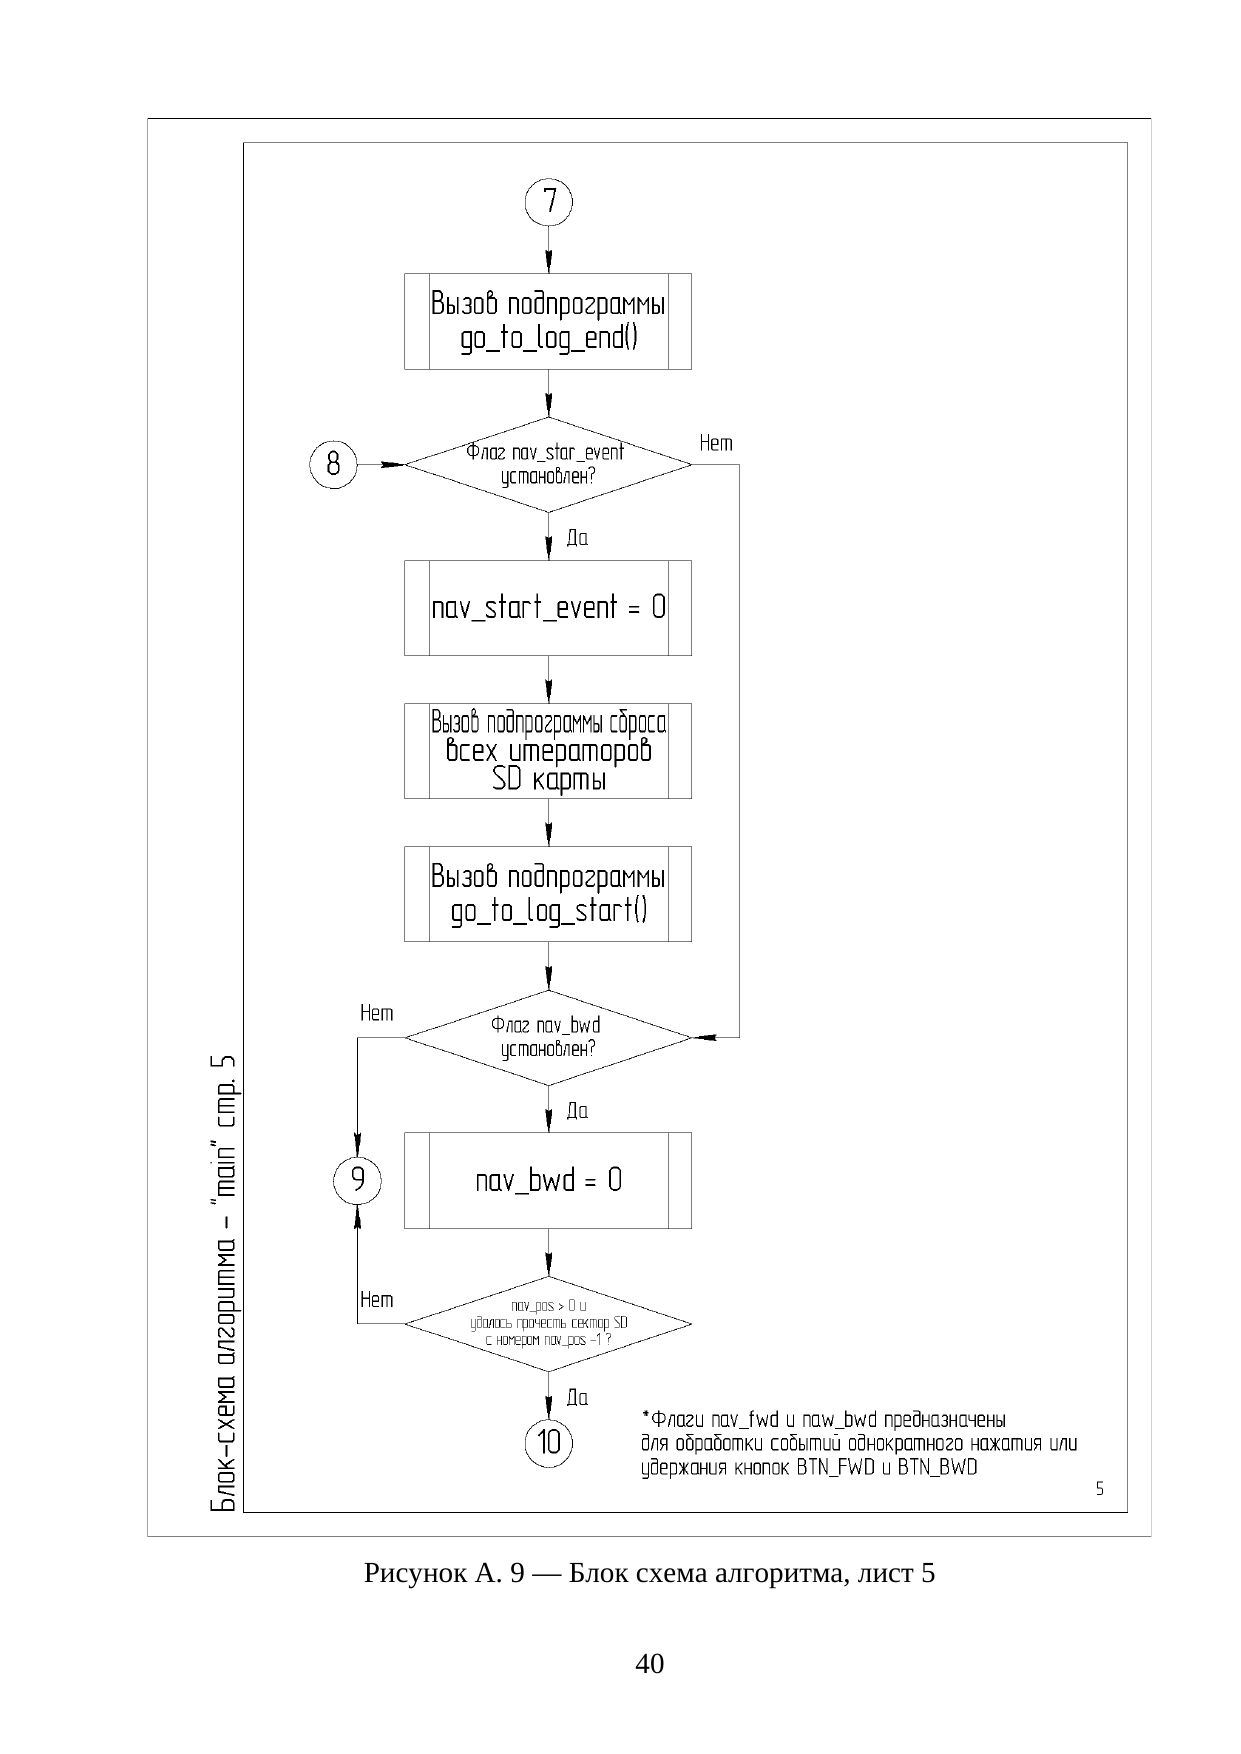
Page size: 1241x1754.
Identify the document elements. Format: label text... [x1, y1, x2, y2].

text Рисунок А. 9 — Блок схема алгоритма, лист 5 [148, 1538, 1152, 1588]
picture [147, 118, 1152, 1538]
